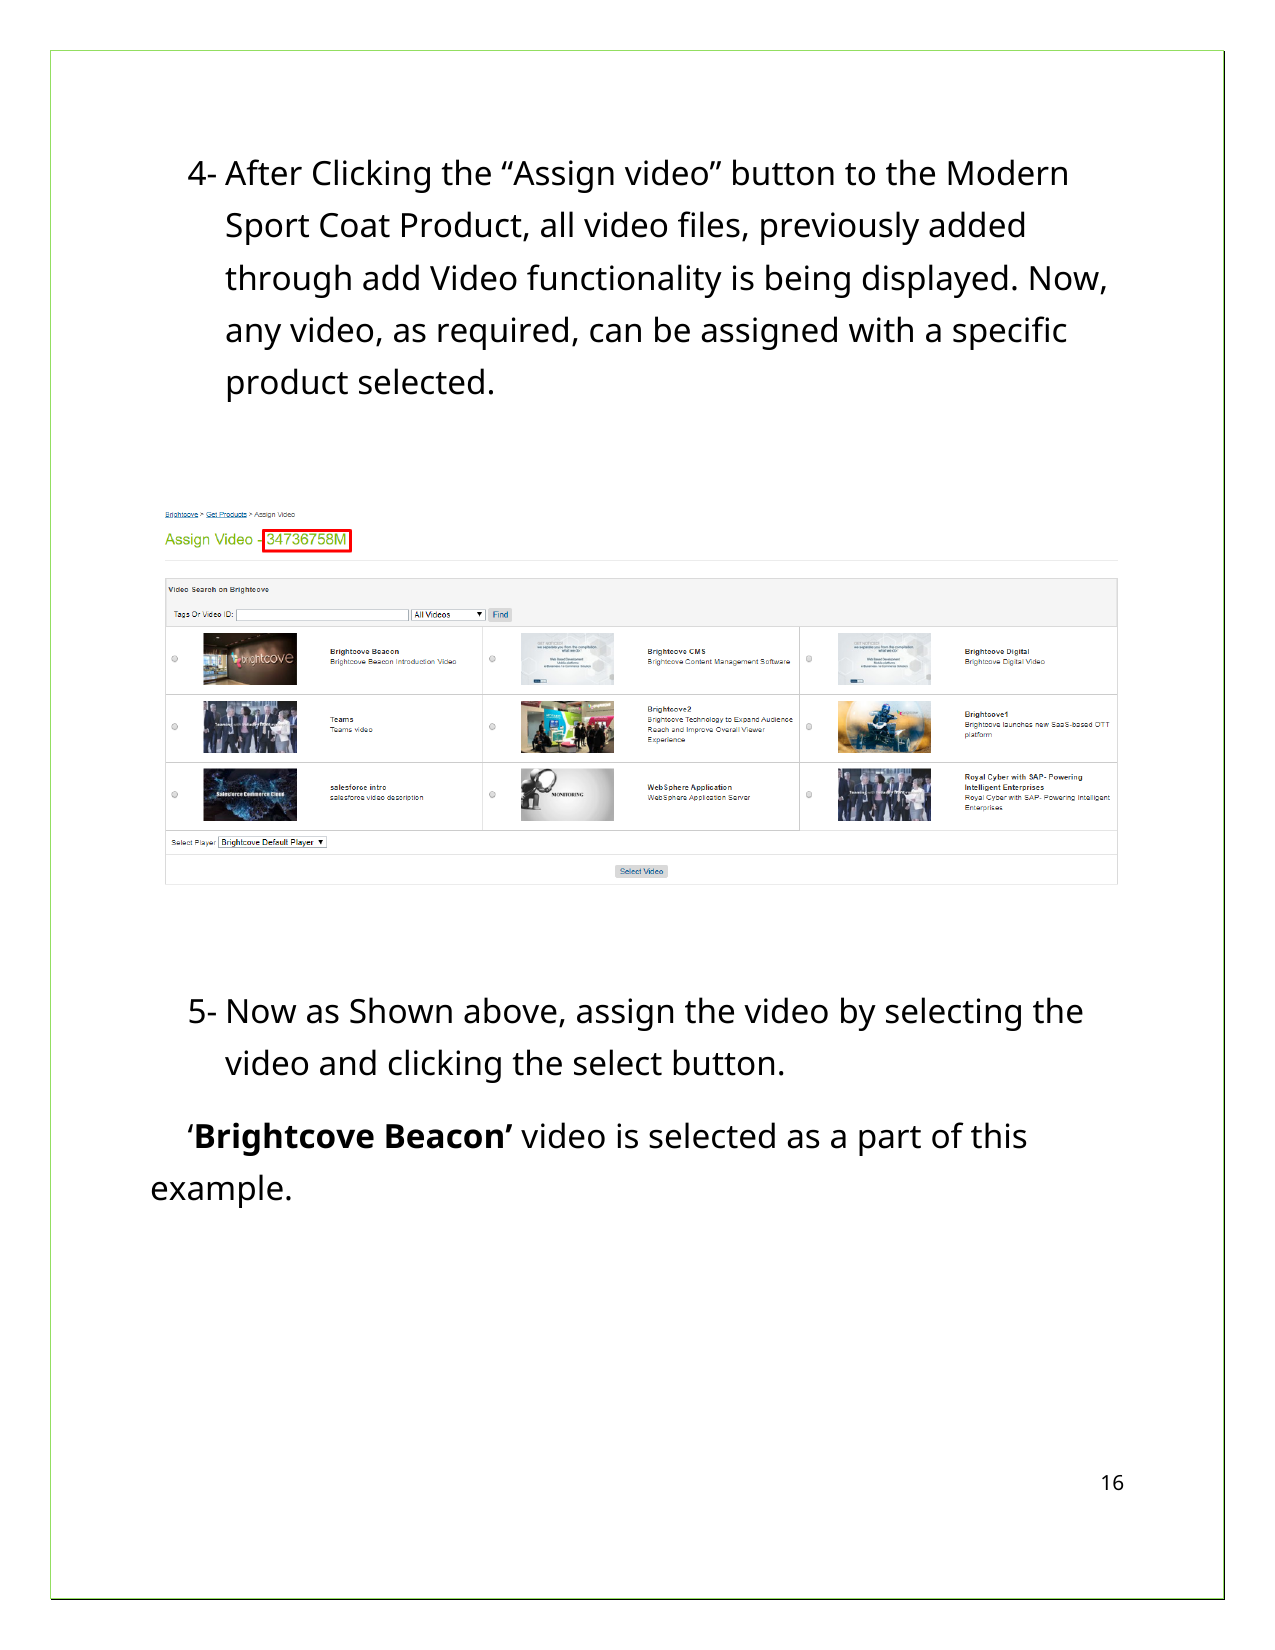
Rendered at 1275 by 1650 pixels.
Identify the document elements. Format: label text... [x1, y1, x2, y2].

list Now as Shown above, assign the video by selecting the video and clicking the select button. [187, 987, 1124, 1085]
list After Clicking the “Assign video” button to the Modern Sport Coat Product, all video files, previously added through add Video functionality is being displayed. Now, any video, as required, can be assigned with a specific product selected. [187, 150, 1124, 404]
text ‘Brightcove Beacon’ video is selected as a part of this example. [150, 1113, 1124, 1210]
picture [150, 504, 1125, 890]
